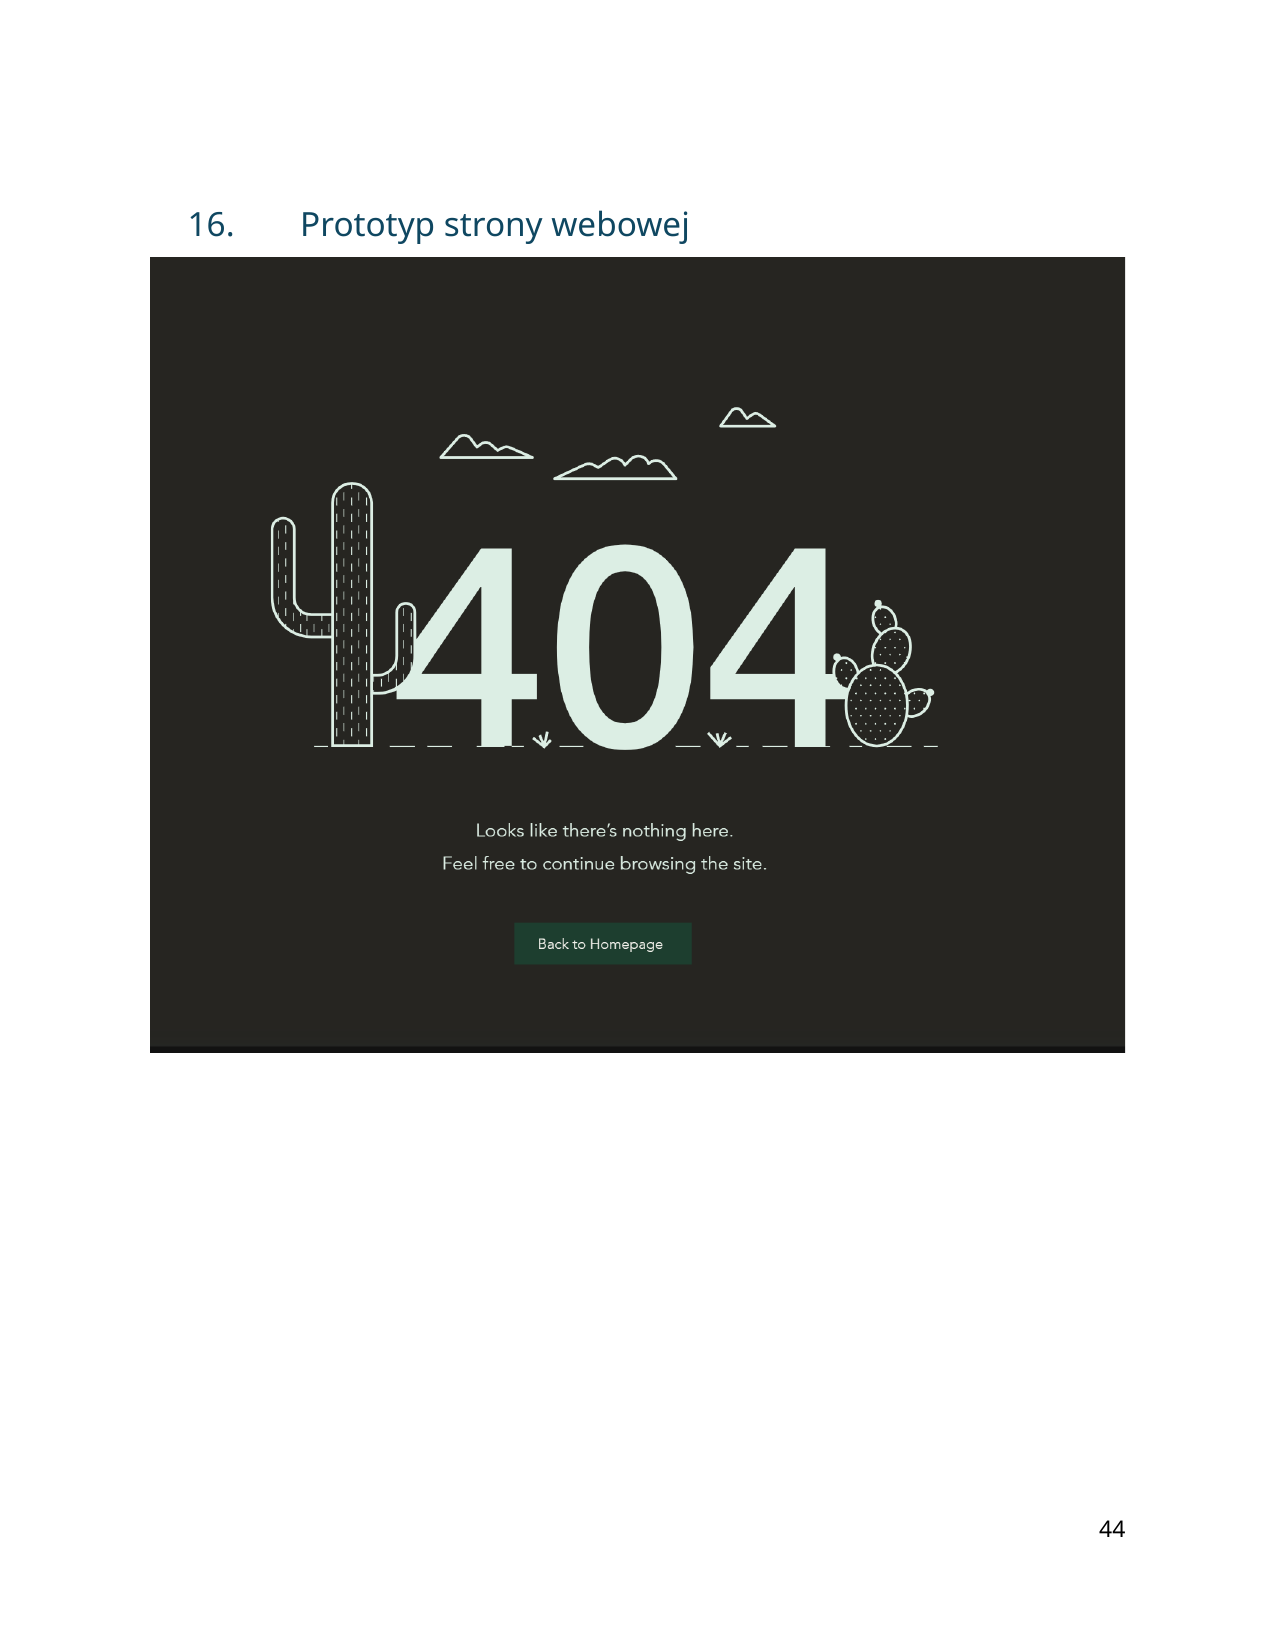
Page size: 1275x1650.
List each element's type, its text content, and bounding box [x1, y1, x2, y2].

subtitle Prototyp strony webowej [187, 200, 1125, 246]
picture [150, 257, 1125, 1053]
